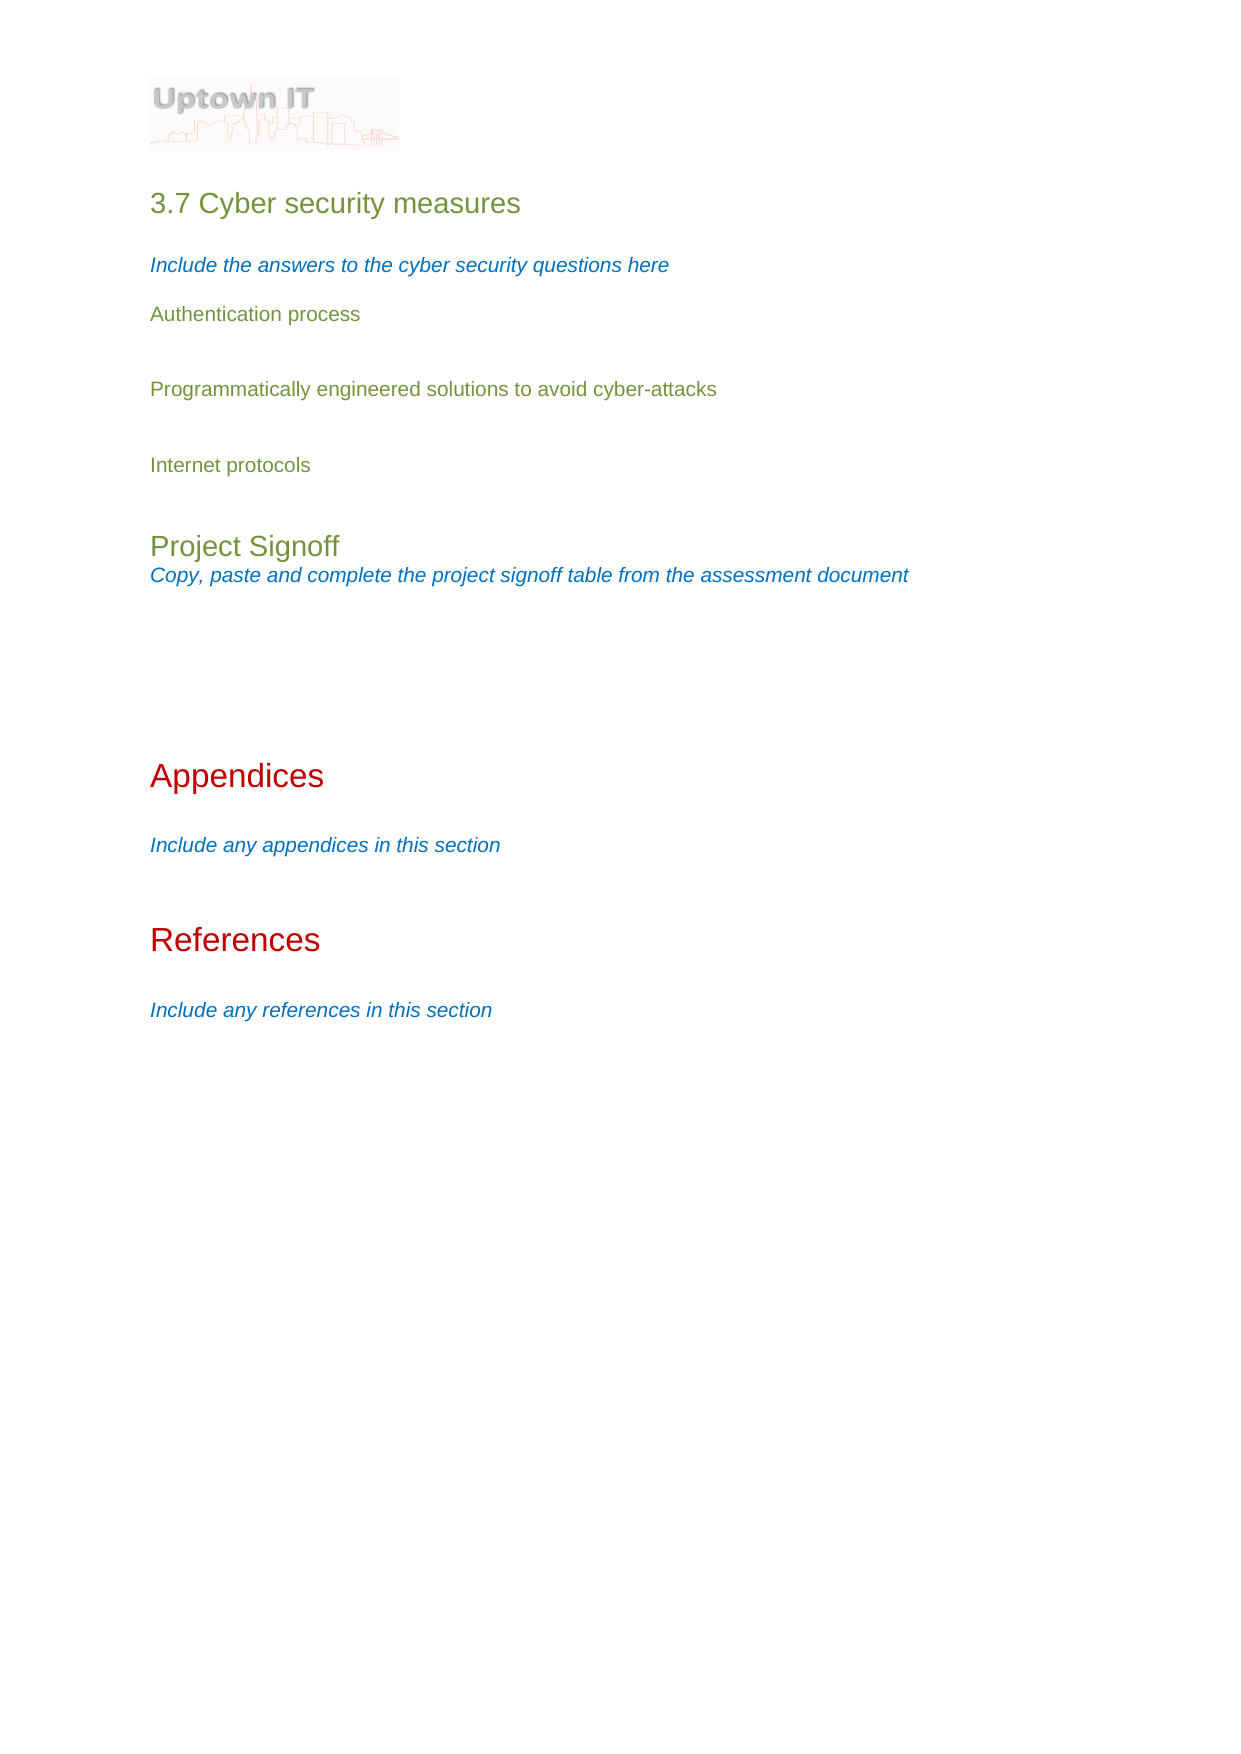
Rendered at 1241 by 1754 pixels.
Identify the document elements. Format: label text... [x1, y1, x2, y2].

text References [150, 920, 1090, 959]
text Authentication process [150, 301, 1090, 325]
text Include any appendices in this section [150, 833, 1090, 857]
text 3.7 Cyber security measures [150, 186, 1090, 219]
text Internet protocols [150, 453, 1090, 477]
text Include the answers to the cyber security questions here [150, 253, 1090, 277]
text Project Signoff [150, 529, 1090, 562]
text Appendices [150, 756, 1090, 794]
text Programmatically engineered solutions to avoid cyber-attacks [150, 377, 1090, 401]
picture [150, 73, 400, 153]
text Copy, paste and complete the project signoff table from the assessment document [150, 562, 1090, 586]
text Include any references in this section [150, 997, 1090, 1021]
